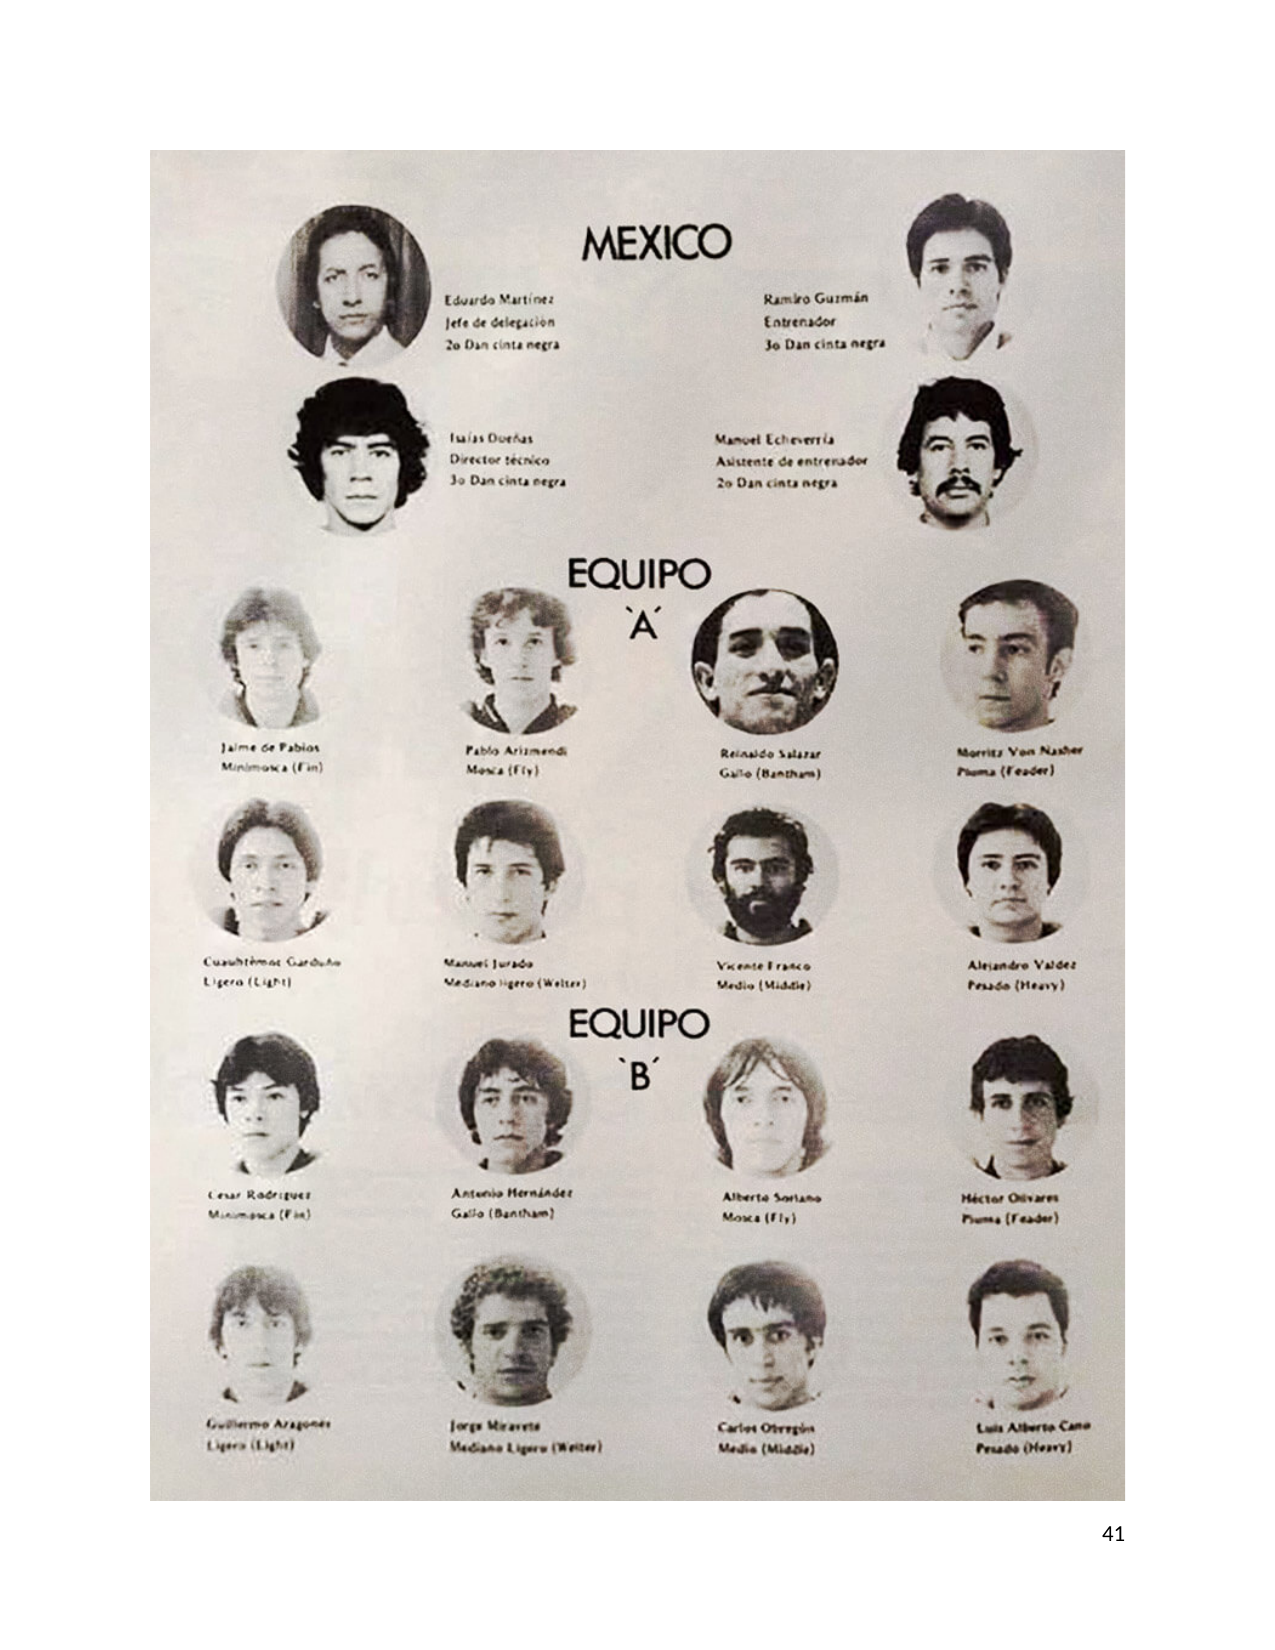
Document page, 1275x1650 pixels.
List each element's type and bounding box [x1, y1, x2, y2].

picture [150, 150, 1125, 1501]
